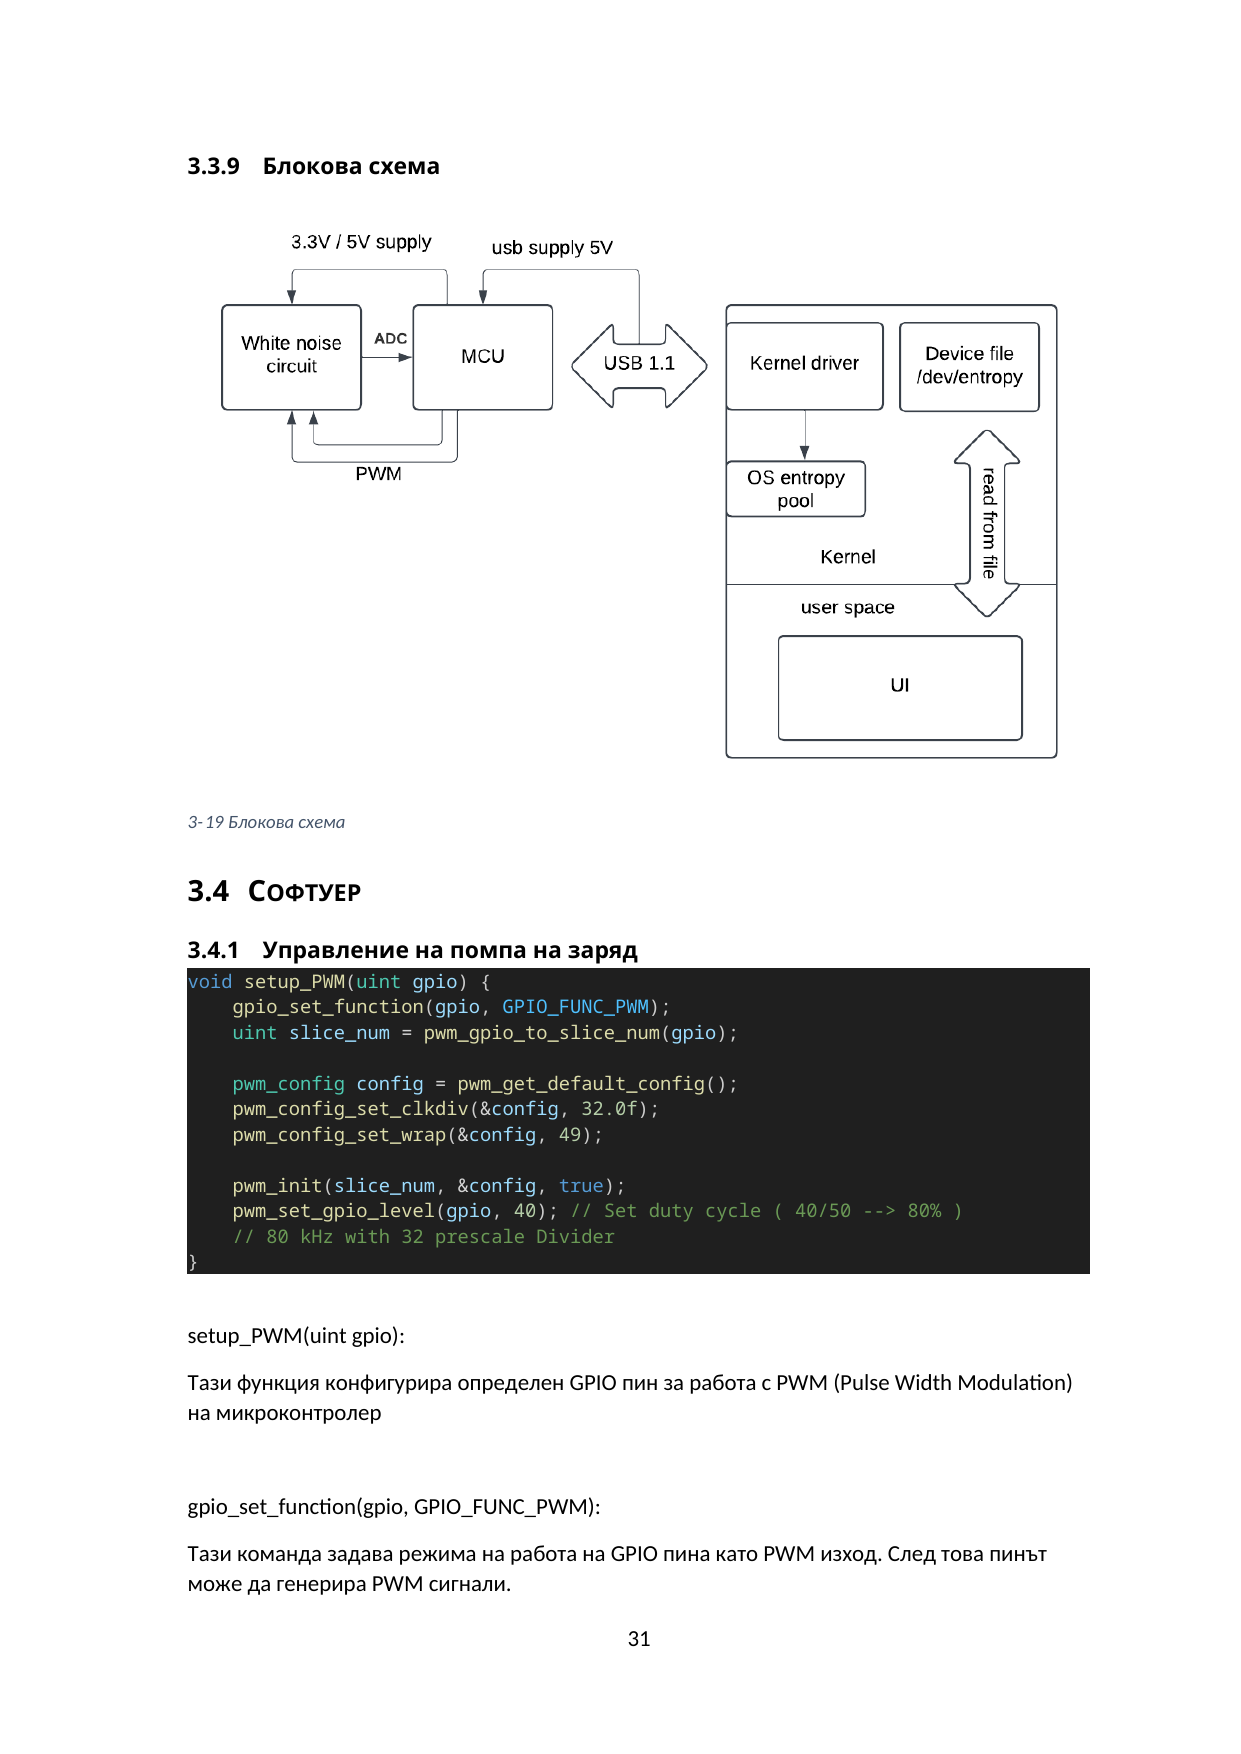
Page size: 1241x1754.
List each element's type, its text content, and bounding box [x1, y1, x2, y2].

text pwm_config_set_clkdiv(&config, 32.0f); [187, 1096, 1090, 1121]
picture [187, 183, 1091, 792]
text void setup_PWM(uint gpio) { [187, 968, 1090, 993]
text uint slice_num = pwm_gpio_to_slice_num(gpio); [187, 1019, 1090, 1044]
text gpio_set_function(gpio, GPIO_FUNC_PWM): [187, 1492, 1090, 1520]
text pwm_config_set_wrap(&config, 49); [187, 1121, 1090, 1147]
subtitle Управление на помпа на заряд [187, 934, 1090, 966]
text setup_PWM(uint gpio): [187, 1321, 1090, 1349]
text Тази функция конфигурира определен GPIO пин за работа с PWM (Pulse Width Modulation) на микроконтролер [187, 1368, 1090, 1426]
text pwm_set_gpio_level(gpio, 40); // Set duty cycle ( 40/50 --> 80% ) [187, 1198, 1090, 1223]
text } [187, 1249, 1090, 1274]
text // 80 kHz with 32 prescale Divider [187, 1223, 1090, 1249]
text gpio_set_function(gpio, GPIO_FUNC_PWM); [187, 993, 1090, 1019]
subtitle Блокова схема [187, 150, 1090, 181]
text pwm_init(slice_num, &config, true); [187, 1172, 1090, 1198]
text Тази команда задава режима на работа на GPIO пина като PWM изход. След това пинът може да генерира PWM сигнали. [187, 1539, 1090, 1597]
subtitle Софтуер [187, 871, 1090, 910]
text pwm_config config = pwm_get_default_config(); [187, 1070, 1090, 1096]
